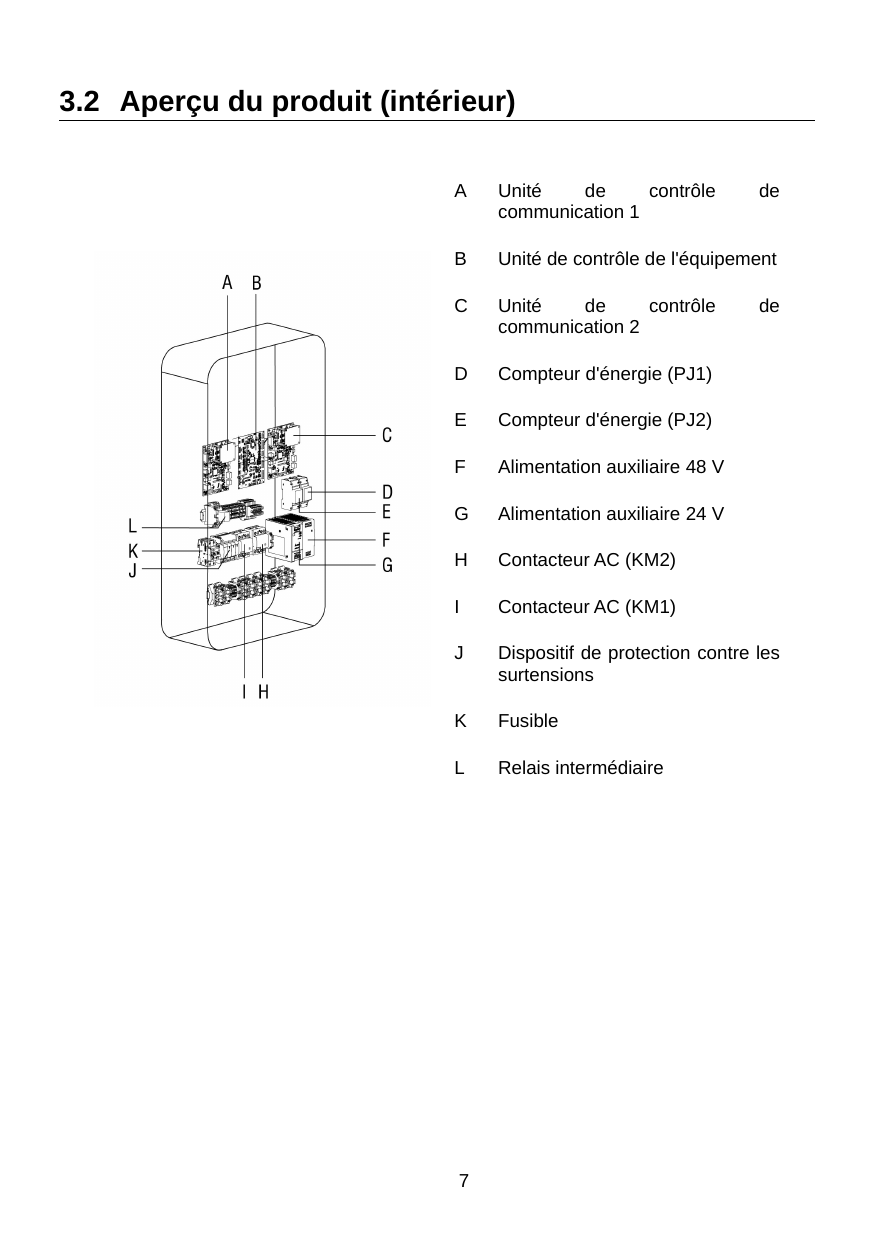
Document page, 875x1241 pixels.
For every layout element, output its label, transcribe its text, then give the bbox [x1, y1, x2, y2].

table_cell Compteur d'énergie (PJ1) [443, 350, 791, 397]
table_cell Fusible [443, 698, 791, 744]
table_cell Contacteur AC (KM2) [443, 536, 791, 583]
table_header Unité de contrôle de communication 1 [443, 167, 791, 235]
table_cell Unité de contrôle de l'équipement [443, 235, 791, 282]
table_cell Relais intermédiaire [443, 744, 791, 791]
table_cell Compteur d'énergie (PJ2) [443, 397, 791, 443]
table_cell Unité de contrôle de communication 2 [443, 282, 791, 350]
picture [94, 251, 432, 707]
table_cell Alimentation auxiliaire 48 V [443, 443, 791, 490]
subtitle Aperçu du produit (intérieur) [59, 84, 815, 120]
table_cell Alimentation auxiliaire 24 V [443, 490, 791, 536]
table_cell Contacteur AC (KM1) [443, 583, 791, 629]
table_header [83, 167, 443, 791]
table_cell Dispositif de protection contre les surtensions [443, 630, 791, 698]
